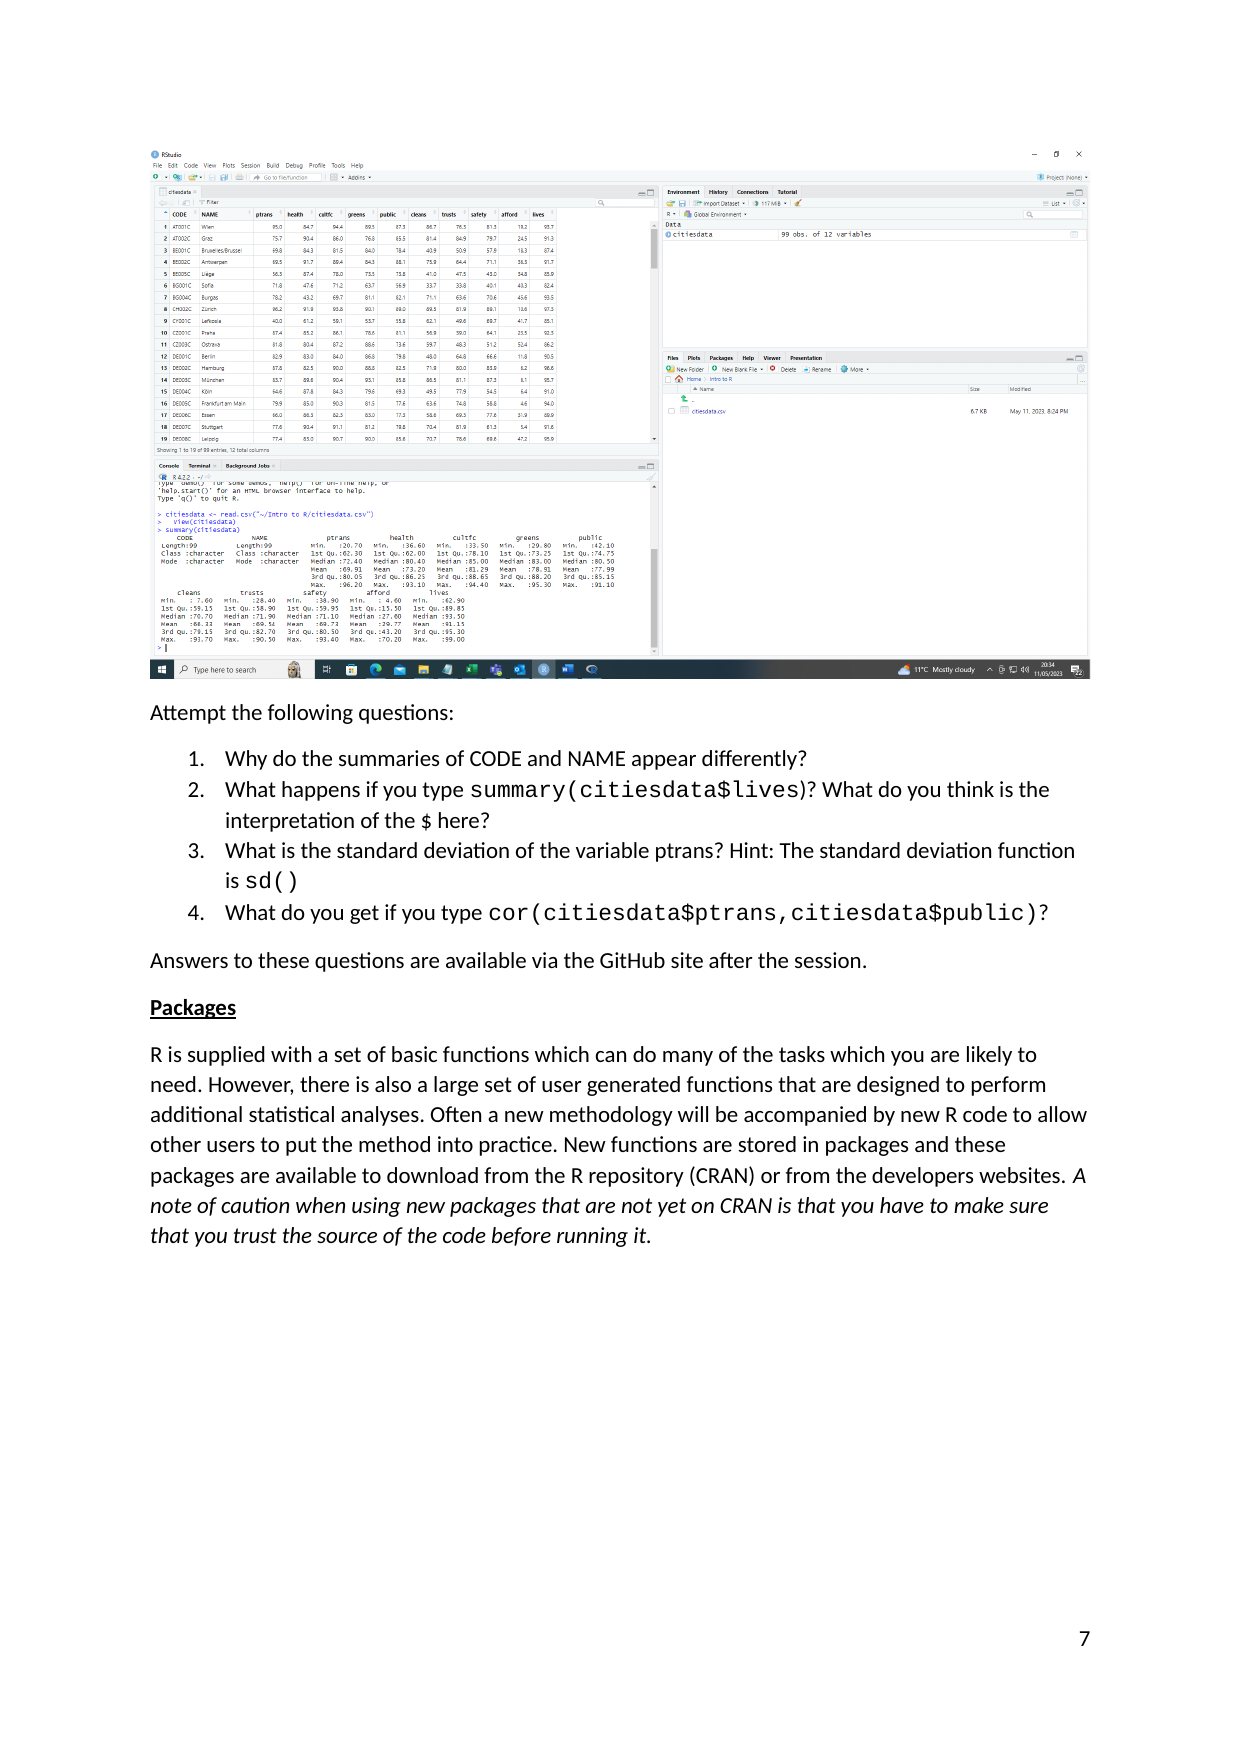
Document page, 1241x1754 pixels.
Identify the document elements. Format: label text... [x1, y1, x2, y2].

text R is supplied with a set of basic functions which can do many of the tasks which you are likely to need. However, there is also a large set of user generated functions that are designed to perform additional statistical analyses. Often a new methodology will be accompanied by new R code to allow other users to put the method into practice. New functions are stored in packages and these packages are available to download from the R repository (CRAN) or from the developers websites. A note of caution when using new packages that are not yet on CRAN is that you have to make sure that you trust the source of the code before running it. [150, 1040, 1090, 1249]
list What do you get if you type cor(citiesdata$ptrans,citiesdata$public)? [187, 898, 1090, 927]
list What happens if you type summary(citiesdata$lives)? What do you think is the interpretation of the $ here? [187, 775, 1090, 834]
list What is the standard deviation of the variable ptrans? Hint: The standard deviation function is sd() [187, 836, 1090, 896]
text Attempt the following questions: [150, 698, 1090, 726]
text Packages [150, 993, 1090, 1021]
list Why do the summaries of CODE and NAME appear differently? [187, 744, 1090, 773]
text Answers to these questions are available via the GitHub site after the session. [150, 946, 1090, 974]
picture [150, 150, 1091, 679]
